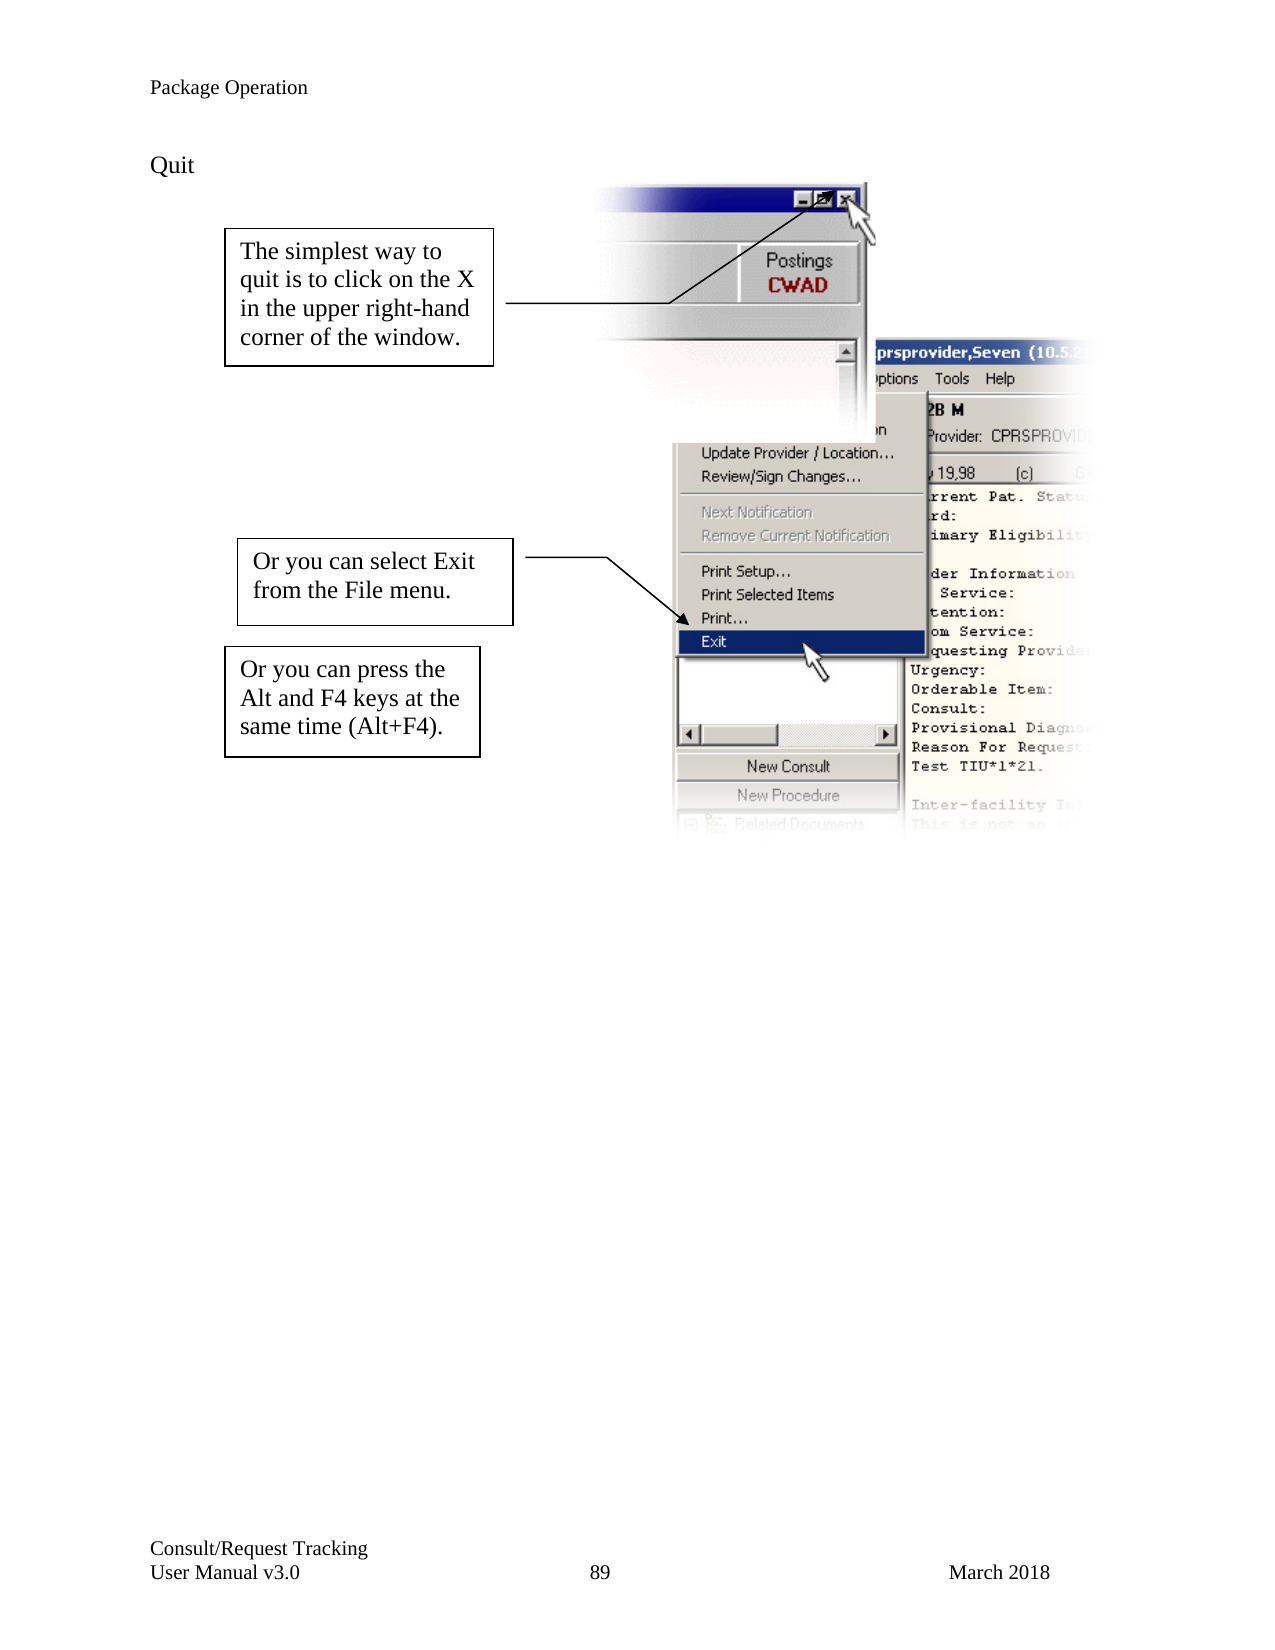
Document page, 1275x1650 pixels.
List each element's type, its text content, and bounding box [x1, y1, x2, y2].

subtitle Quit [150, 150, 1125, 179]
picture [671, 528, 1100, 844]
picture [585, 182, 1100, 495]
